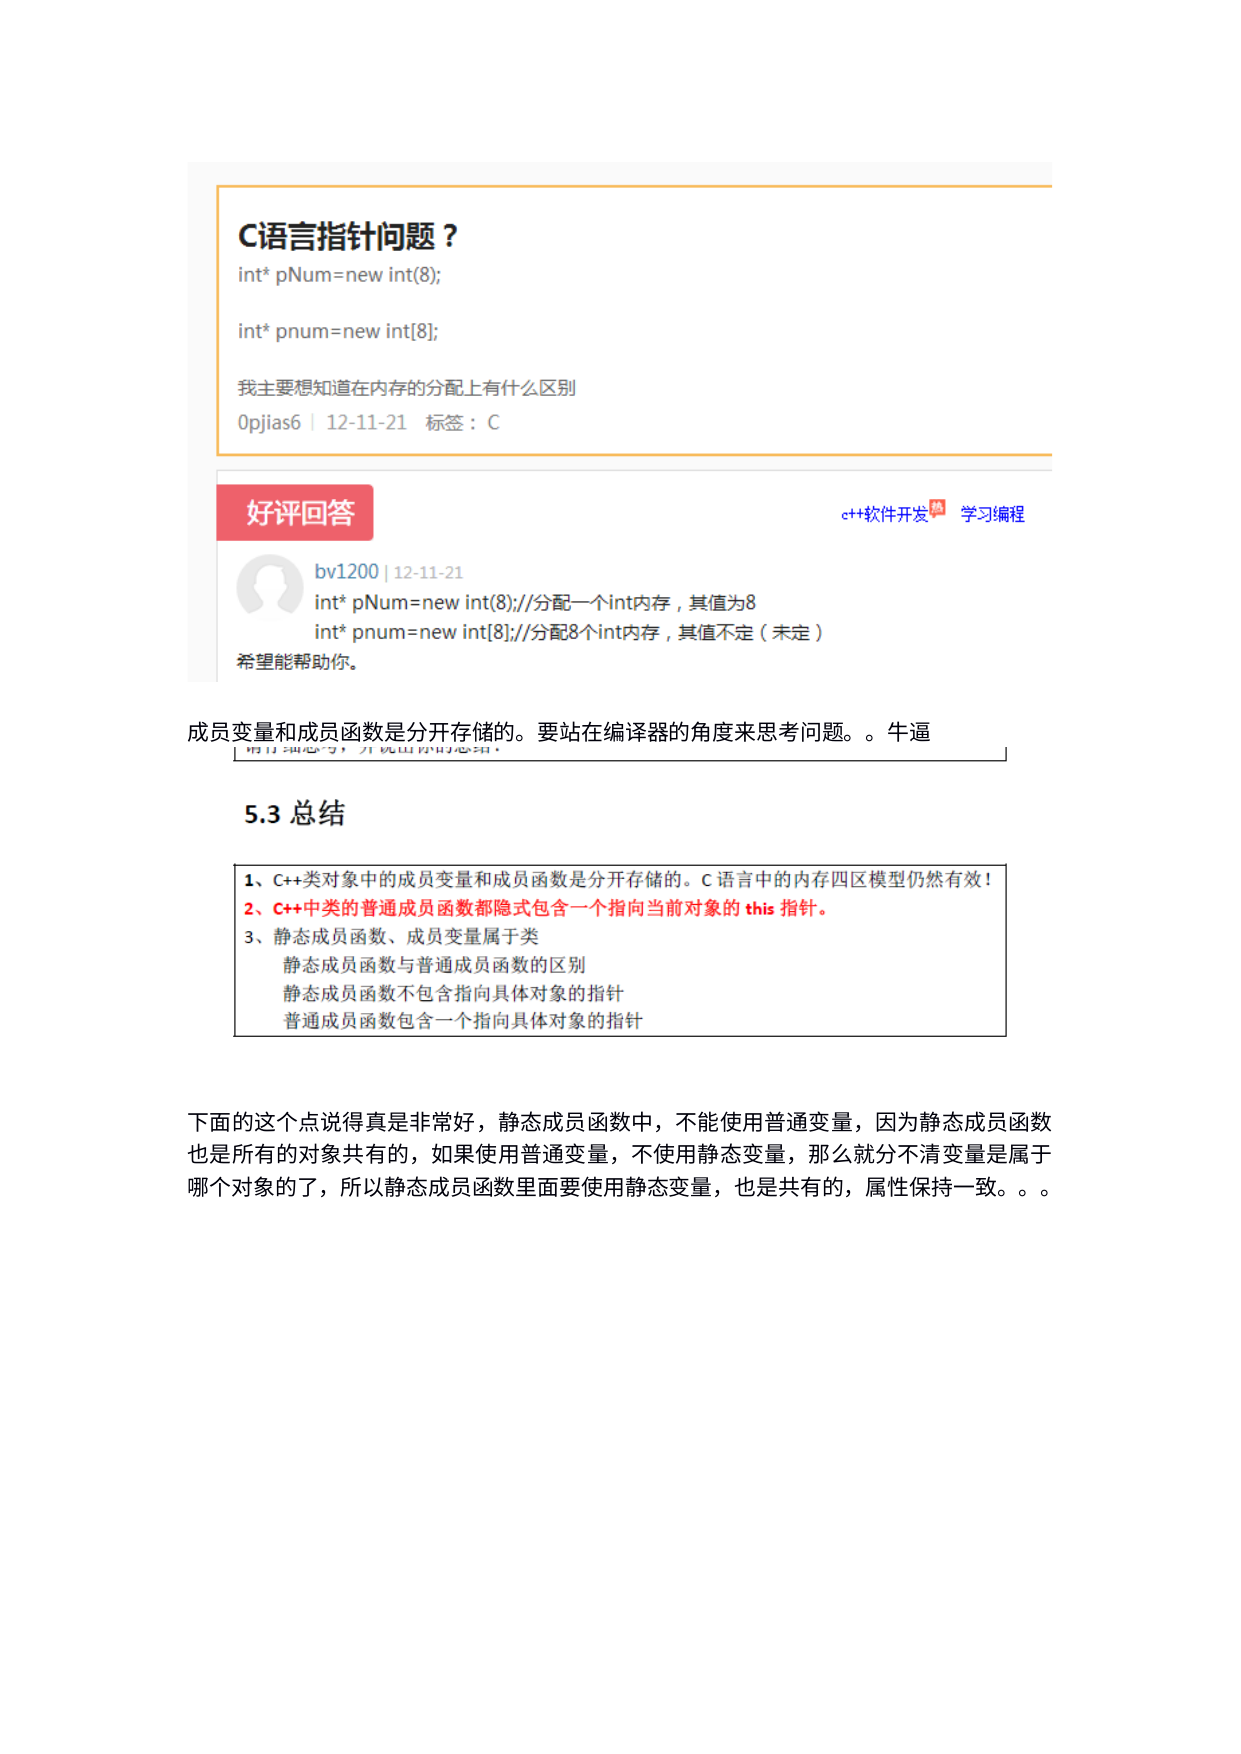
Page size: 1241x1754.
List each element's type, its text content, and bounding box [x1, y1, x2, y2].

text 下面的这个点说得真是非常好，静态成员函数中，不能使用普通变量，因为静态成员函数也是所有的对象共有的，如果使用普通变量，不使用静态变量，那么就分不清变量是属于哪个对象的了，所以静态成员函数里面要使用静态变量，也是共有的，属性保持一致。。。 [187, 1104, 1053, 1202]
picture [187, 747, 1053, 1094]
text 成员变量和成员函数是分开存储的。要站在编译器的角度来思考问题。。牛逼 [187, 714, 1053, 747]
picture [187, 162, 1053, 682]
